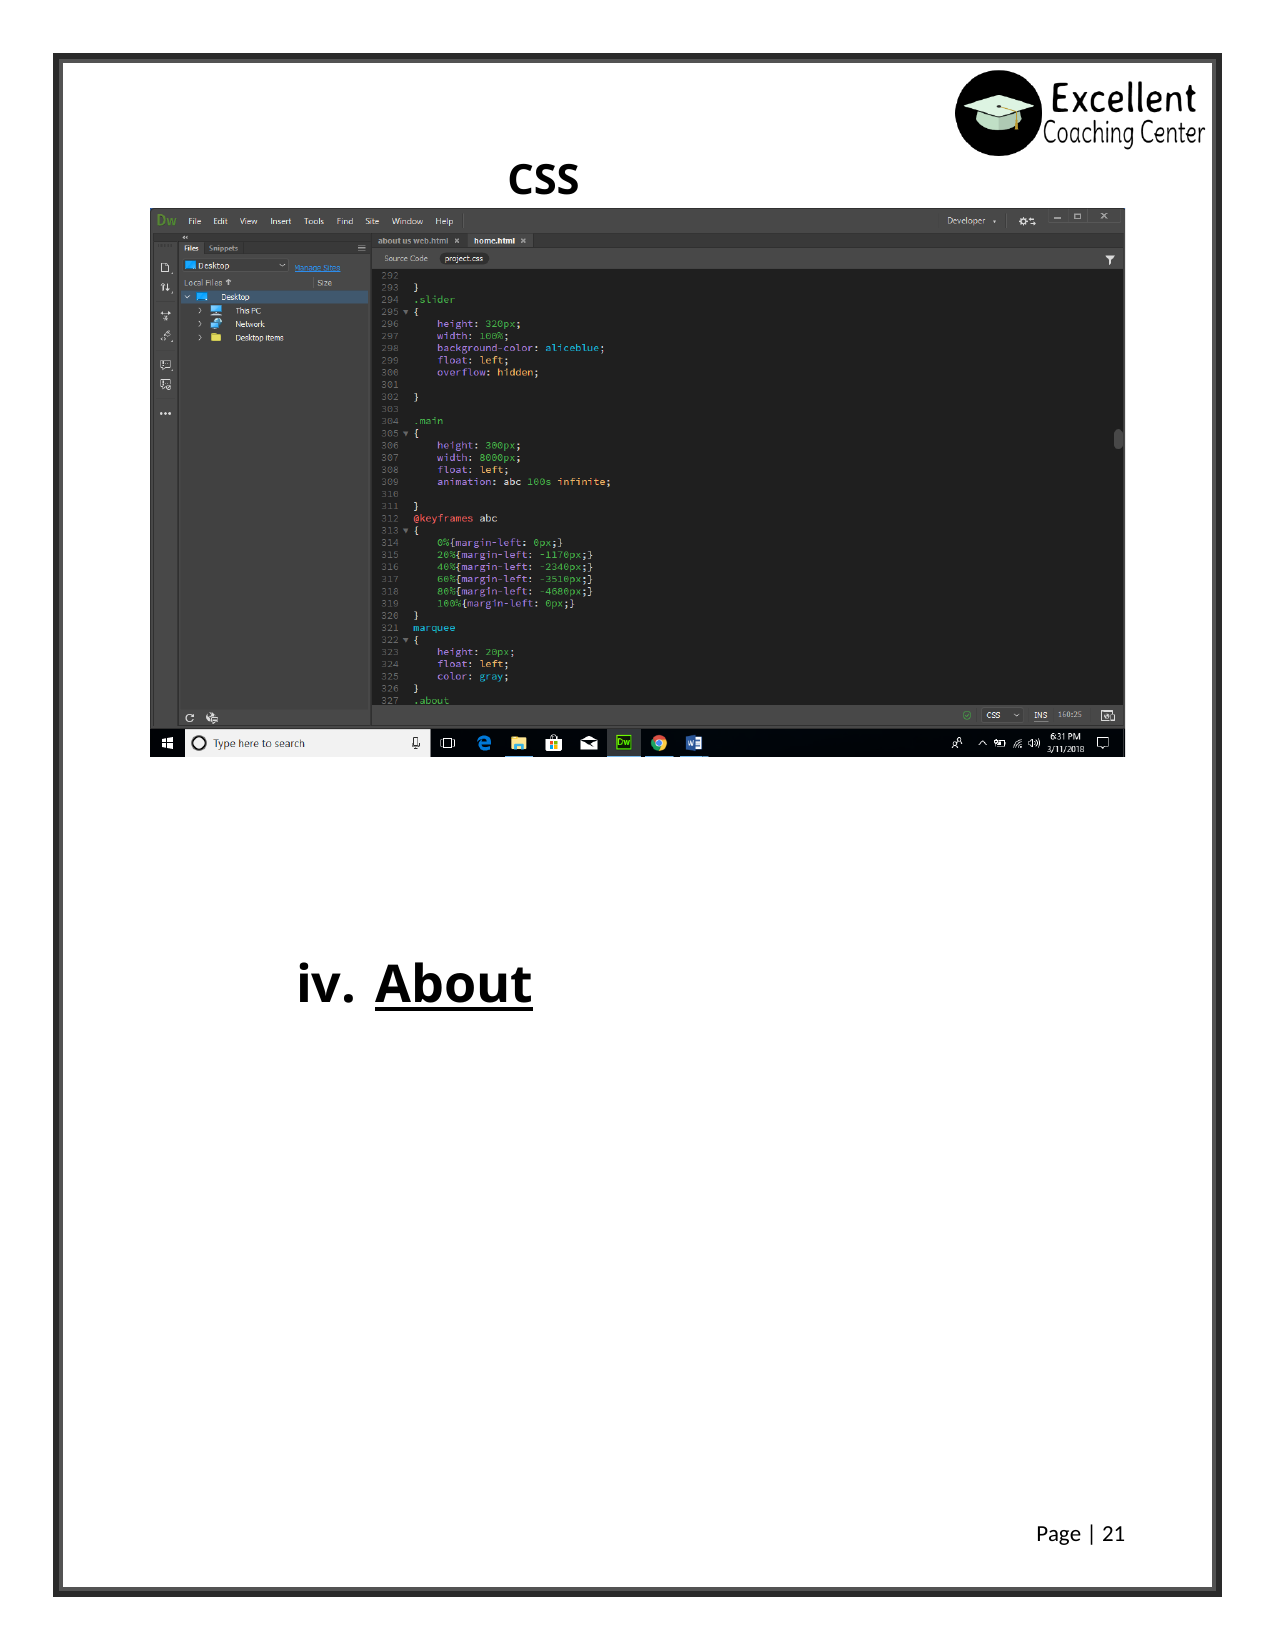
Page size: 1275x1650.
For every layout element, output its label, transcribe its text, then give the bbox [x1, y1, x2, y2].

list About [356, 947, 1125, 1018]
text CSS [150, 150, 1125, 208]
picture [955, 68, 1209, 158]
picture [150, 208, 1125, 757]
